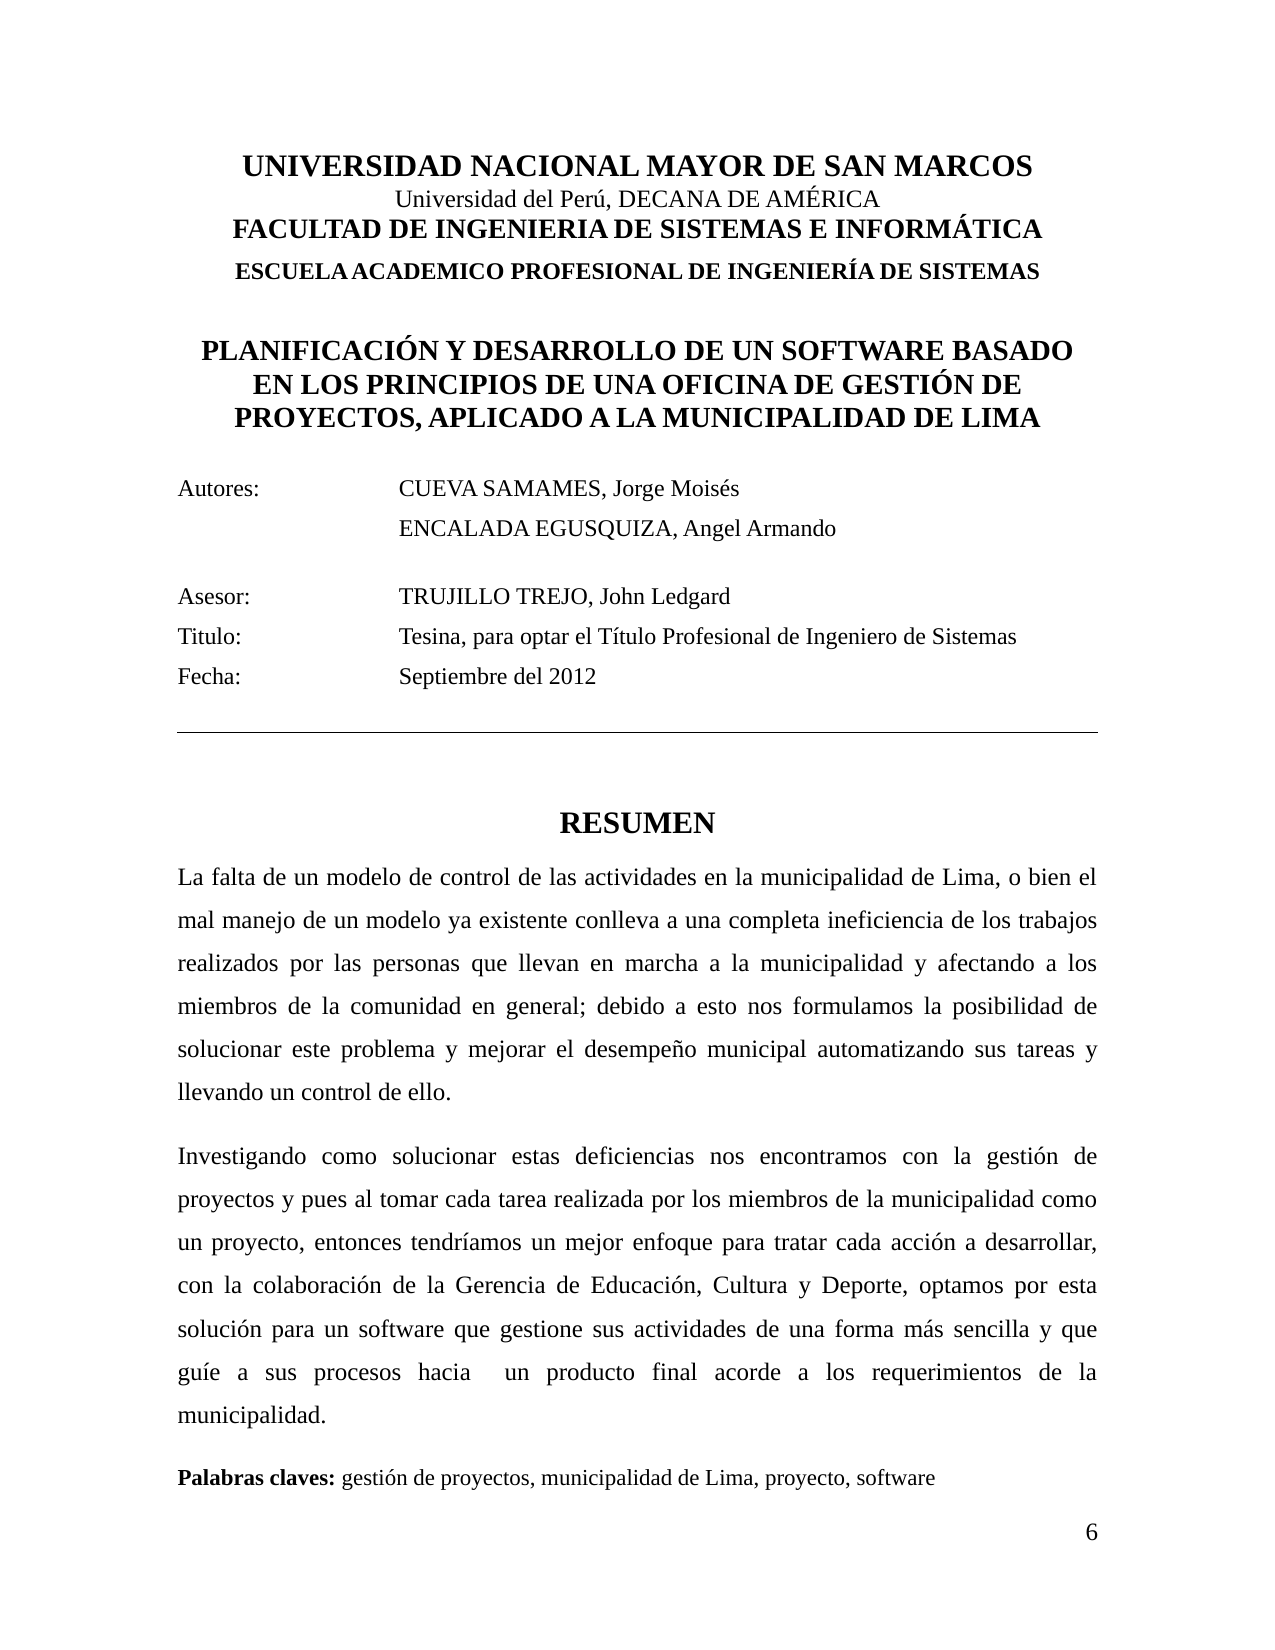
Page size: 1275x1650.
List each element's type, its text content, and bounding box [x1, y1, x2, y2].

text Universidad del Perú, DECANA DE AMÉRICA [177, 184, 1098, 212]
text ENCALADA EGUSQUIZA, Angel Armando [325, 514, 1098, 542]
text RESUMEN [177, 805, 1098, 841]
text Autores: CUEVA SAMAMES, Jorge Moisés [177, 474, 1098, 502]
text PLANIFICACIÓN Y DESARROLLO DE UN SOFTWARE BASADO EN LOS PRINCIPIOS DE UNA OFICINA DE GESTIÓN DE PROYECTOS, APLICADO A LA MUNICIPALIDAD DE LIMA [177, 333, 1098, 434]
text Investigando como solucionar estas deficiencias nos encontramos con la gestión de proyectos y pues al tomar cada tarea realizada por los miembros de la municipalidad como un proyecto, entonces tendríamos un mejor enfoque para tratar cada acción a desarrollar, con la colaboración de la Gerencia de Educación, Cultura y Deporte, optamos por esta solución para un software que gestione sus actividades de una forma más sencilla y que guíe a sus procesos hacia un producto final acorde a los requerimientos de la municipalidad. [177, 1141, 1098, 1429]
text FACULTAD DE INGENIERIA DE SISTEMAS E INFORMÁTICA [177, 212, 1098, 245]
text ESCUELA ACADEMICO PROFESIONAL DE INGENIERÍA DE SISTEMAS [177, 257, 1098, 285]
text La falta de un modelo de control de las actividades en la municipalidad de Lima, o bien el mal manejo de un modelo ya existente conlleva a una completa ineficiencia de los trabajos realizados por las personas que llevan en marcha a la municipalidad y afectando a los miembros de la comunidad en general; debido a esto nos formulamos la posibilidad de solucionar este problema y mejorar el desempeño municipal automatizando sus tareas y llevando un control de ello. [177, 862, 1098, 1106]
text Titulo: Tesina, para optar el Título Profesional de Ingeniero de Sistemas [177, 622, 1098, 649]
text Asesor: TRUJILLO TREJO, John Ledgard [177, 582, 1098, 609]
text UNIVERSIDAD NACIONAL MAYOR DE SAN MARCOS [177, 148, 1098, 184]
text Fecha: Septiembre del 2012 [177, 662, 1098, 690]
text Palabras claves: gestión de proyectos, municipalidad de Lima, proyecto, software [177, 1464, 1098, 1490]
